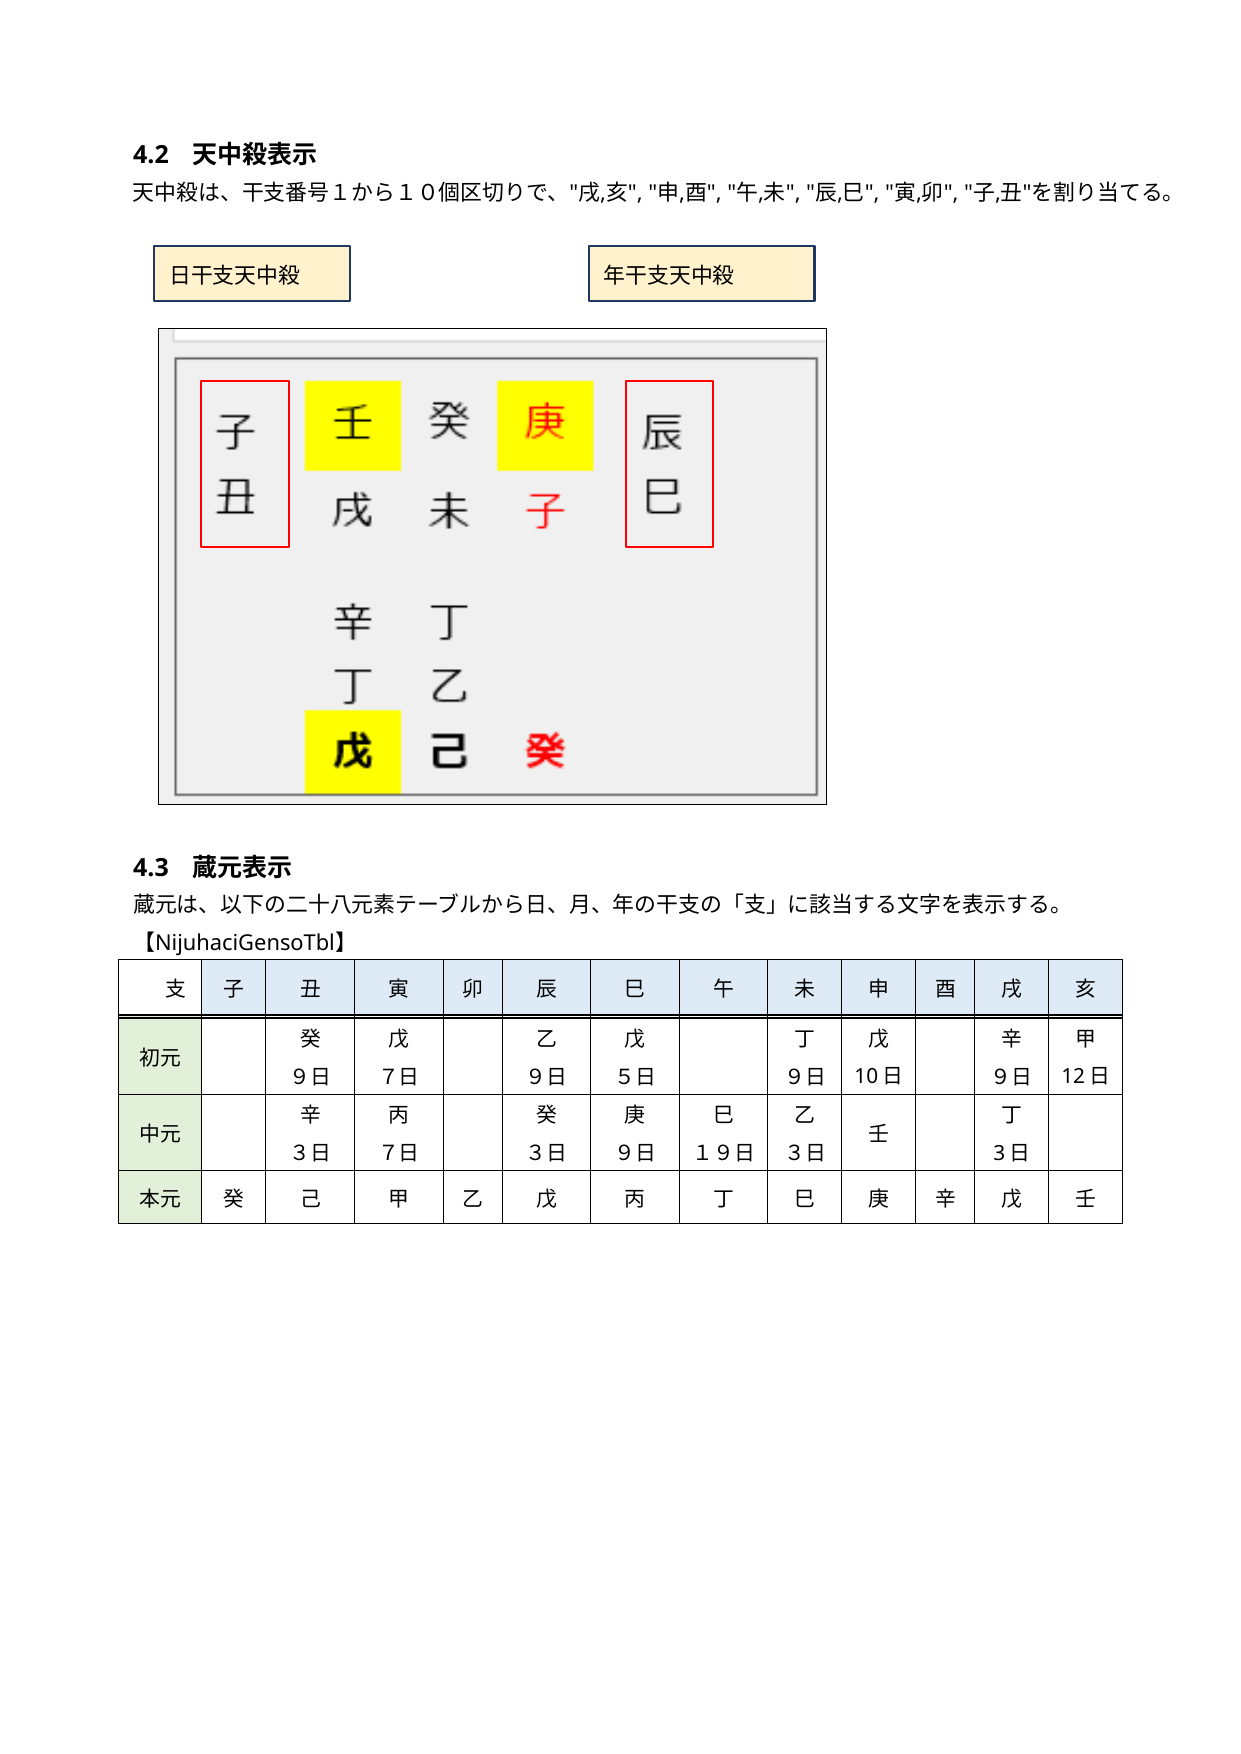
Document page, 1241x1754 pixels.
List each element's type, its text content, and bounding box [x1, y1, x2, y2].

table_header 亥 [1049, 960, 1122, 1014]
table_cell 癸 ３日 [503, 1095, 590, 1170]
table_header 丑 [266, 960, 354, 1014]
text 天中殺は、干支番号１から１０個区切りで、"戌,亥", "申,酉", "午,未", "辰,巳", "寅,卯", "子,丑"を割り当てる。 [132, 172, 1167, 209]
table_cell 戊 [975, 1171, 1048, 1223]
table_cell 壬 [842, 1095, 915, 1170]
text 蔵元は、以下の二十八元素テーブルから日、月、年の干支の「支」に該当する文字を表示する。 [133, 884, 1167, 922]
table_header 未 [768, 960, 841, 1014]
table_cell [444, 1095, 502, 1170]
table_cell [916, 1019, 974, 1094]
list 蔵元表示 [133, 847, 1145, 884]
list 天中殺表示 [133, 134, 1145, 172]
table_cell 丙 [591, 1171, 679, 1223]
table_cell 初元 [119, 1019, 201, 1094]
table_header 午 [680, 960, 767, 1014]
table_header 寅 [355, 960, 443, 1014]
table_cell 巳 [768, 1171, 841, 1223]
table_cell 癸 ９日 [266, 1019, 354, 1094]
table_cell 辛 ９日 [975, 1019, 1048, 1094]
table_cell 辛 [916, 1171, 974, 1223]
table_cell 巳 １９日 [680, 1095, 767, 1170]
table_cell 辛 ３日 [266, 1095, 354, 1170]
table_header 申 [842, 960, 915, 1014]
table_cell 丙 ７日 [355, 1095, 443, 1170]
table_cell [680, 1019, 767, 1094]
text 【NijuhaciGensoTbl】 [133, 922, 1167, 959]
table_cell 乙 ９日 [503, 1019, 590, 1094]
table_cell 中元 [119, 1095, 201, 1170]
table_cell 庚 ９日 [591, 1095, 679, 1170]
table_cell 甲 [355, 1171, 443, 1223]
table_cell 丁 3日 [975, 1095, 1048, 1170]
table_cell 戊 ７日 [355, 1019, 443, 1094]
table_cell 乙 [444, 1171, 502, 1223]
table_header 辰 [503, 960, 590, 1014]
table_header 支 [119, 960, 201, 1014]
table_cell 戊 [503, 1171, 590, 1223]
table_header 酉 [916, 960, 974, 1014]
table_cell 戊 10日 [842, 1019, 915, 1094]
table_cell [202, 1019, 265, 1094]
table_cell 丁 [680, 1171, 767, 1223]
table_cell 癸 [202, 1171, 265, 1223]
table_header 子 [202, 960, 265, 1014]
table_header 巳 [591, 960, 679, 1014]
picture [159, 329, 826, 804]
table_header 卯 [444, 960, 502, 1014]
table_cell 戊 ５日 [591, 1019, 679, 1094]
table_cell 庚 [842, 1171, 915, 1223]
table_cell 己 [266, 1171, 354, 1223]
table_cell 壬 [1049, 1171, 1122, 1223]
table_header 戌 [975, 960, 1048, 1014]
table_cell [202, 1095, 265, 1170]
table_cell [1049, 1095, 1122, 1170]
table_cell 本元 [119, 1171, 201, 1223]
table_cell [916, 1095, 974, 1170]
table_cell 丁 ９日 [768, 1019, 841, 1094]
table_cell 甲 12日 [1049, 1019, 1122, 1094]
table_cell 乙 ３日 [768, 1095, 841, 1170]
table_cell [444, 1019, 502, 1094]
